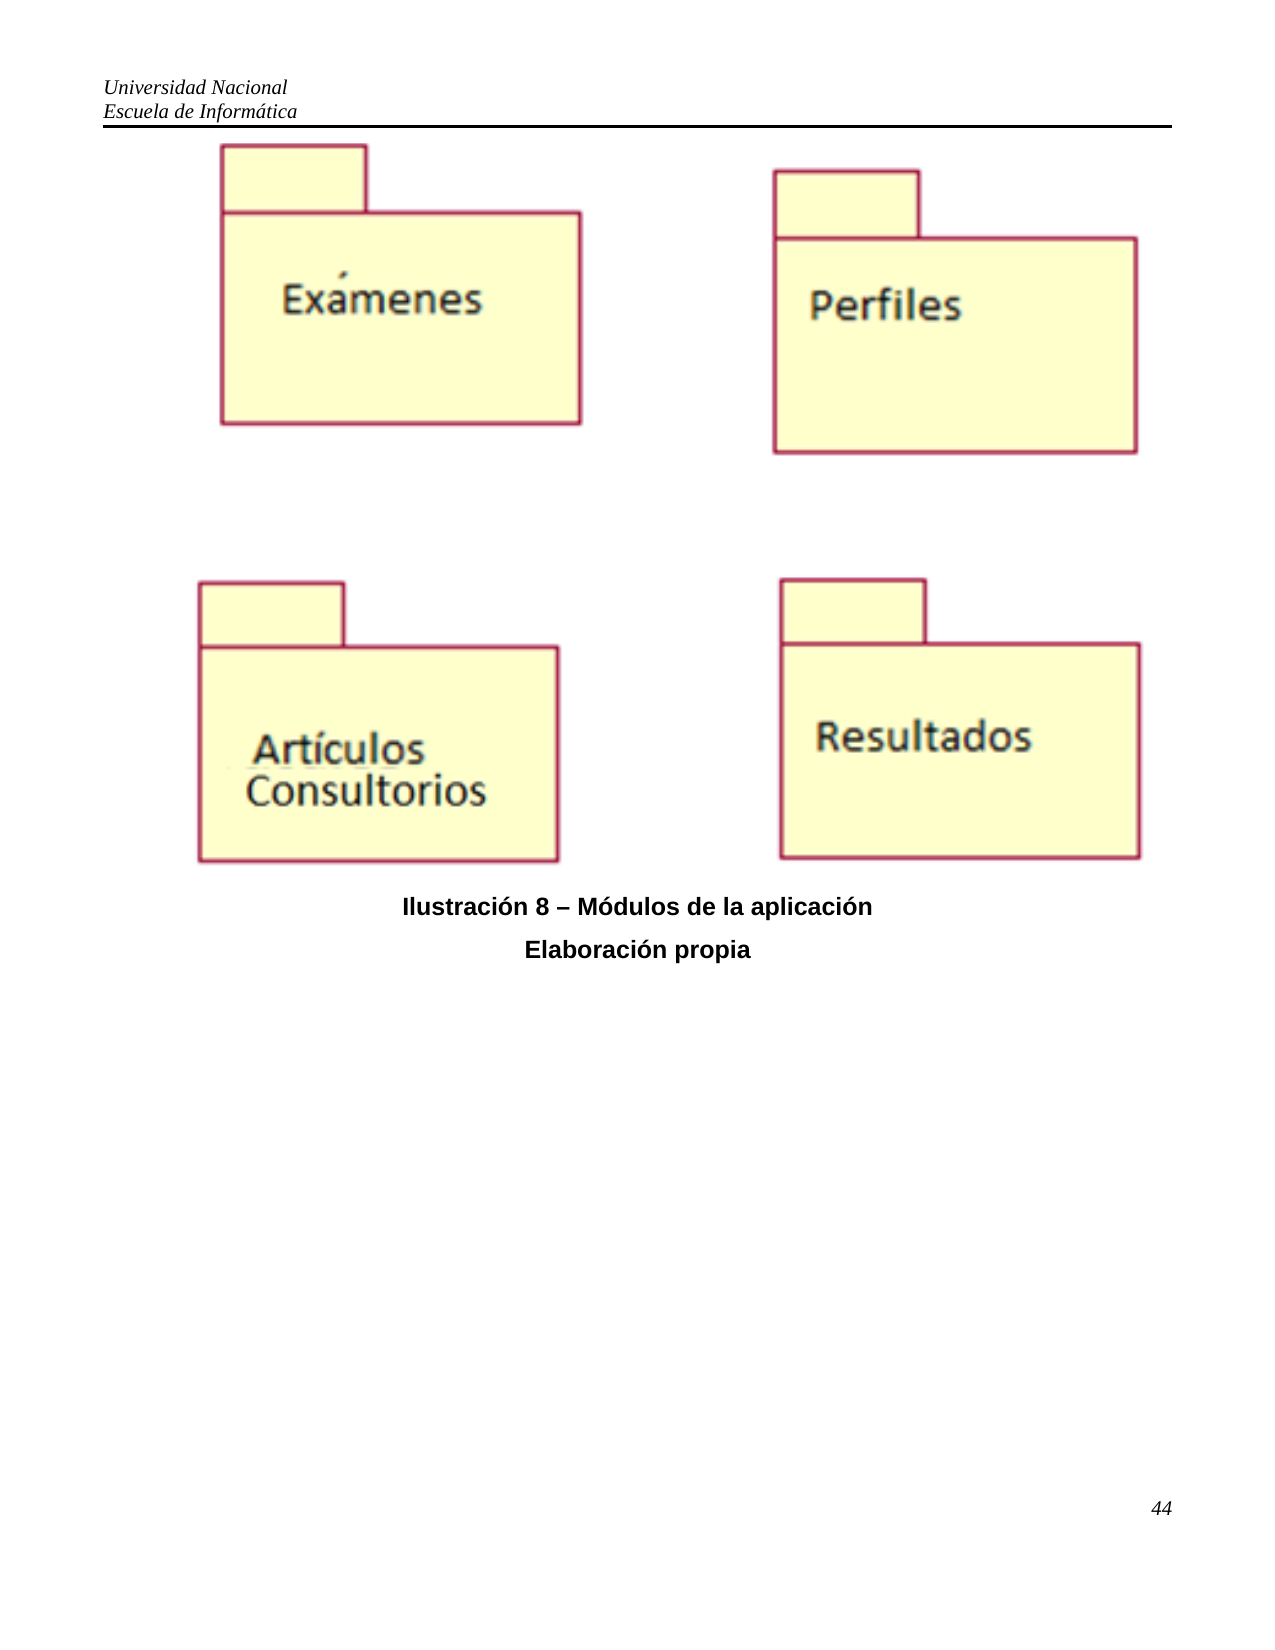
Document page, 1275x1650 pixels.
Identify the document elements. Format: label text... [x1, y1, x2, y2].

text Ilustración 8 – Módulos de la aplicación [103, 892, 1172, 921]
text Elaboración propia [103, 935, 1172, 964]
picture [185, 143, 1164, 878]
